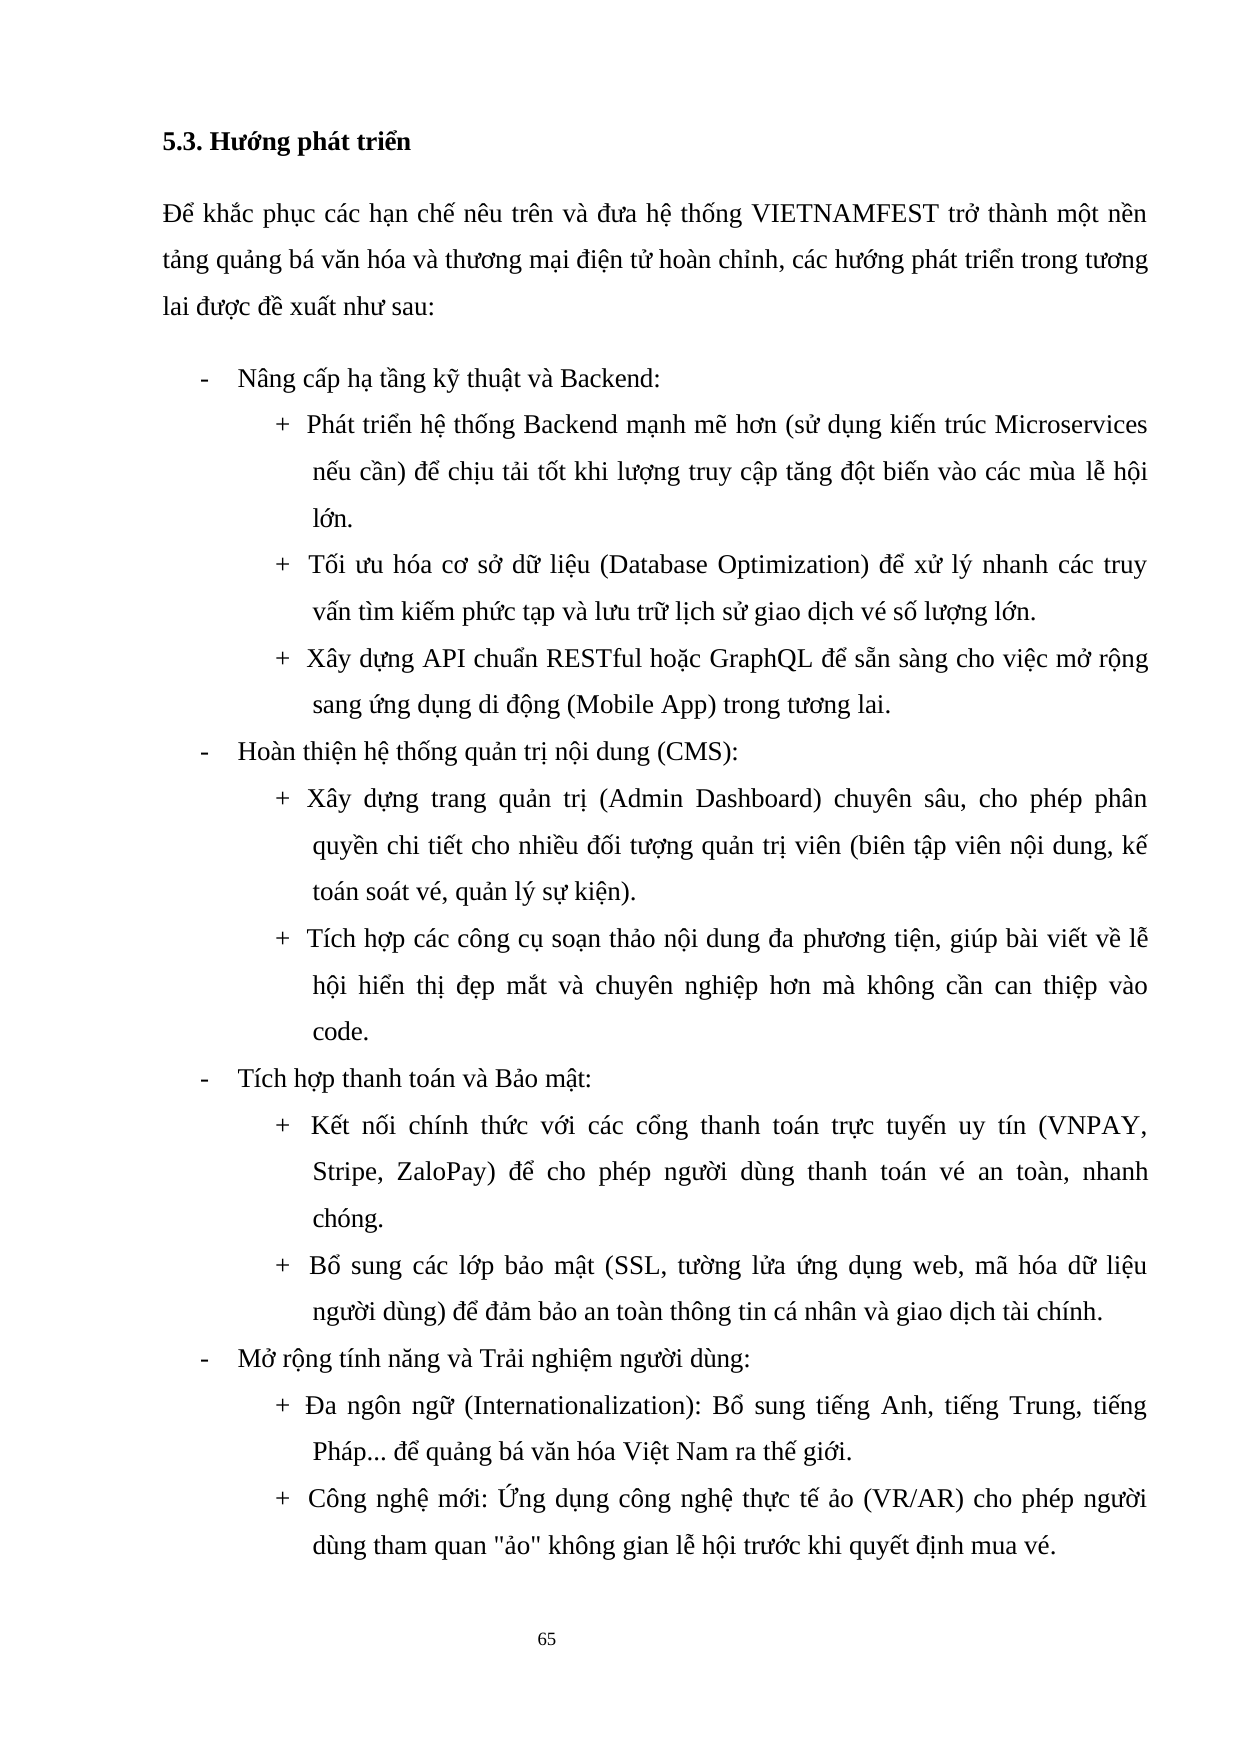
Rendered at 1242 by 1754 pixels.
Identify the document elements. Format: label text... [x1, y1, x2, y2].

text + Xây dựng API chuẩn RESTful hoặc GraphQL để sẵn sàng cho việc mở rộng sang ứng dụng di động (Mobile App) trong tương lai. [275, 642, 1149, 720]
subtitle Hướng phát triển [162, 125, 1227, 156]
text Để khắc phục các hạn chế nêu trên và đưa hệ thống VIETNAMFEST trở thành một nền tảng quảng bá văn hóa và thương mại điện tử hoàn chỉnh, các hướng phát triển trong tương lai được đề xuất như sau: [162, 197, 1148, 321]
text + Công nghệ mới: Ứng dụng công nghệ thực tế ảo (VR/AR) cho phép người dùng tham quan "ảo" không gian lễ hội trước khi quyết định mua vé. [275, 1482, 1148, 1560]
text + Phát triển hệ thống Backend mạnh mẽ hơn (sử dụng kiến trúc Microservices nếu cần) để chịu tải tốt khi lượng truy cập tăng đột biến vào các mùa lễ hội lớn. [275, 409, 1148, 533]
text + Xây dựng trang quản trị (Admin Dashboard) chuyên sâu, cho phép phân quyền chi tiết cho nhiều đối tượng quản trị viên (biên tập viên nội dung, kế toán soát vé, quản lý sự kiện). [275, 782, 1149, 907]
text + Kết nối chính thức với các cổng thanh toán trực tuyến uy tín (VNPAY, Stripe, ZaloPay) để cho phép người dùng thanh toán vé an toàn, nhanh chóng. [275, 1109, 1149, 1233]
text + Bổ sung các lớp bảo mật (SSL, tường lửa ứng dụng web, mã hóa dữ liệu người dùng) để đảm bảo an toàn thông tin cá nhân và giao dịch tài chính. [275, 1249, 1148, 1327]
text + Tối ưu hóa cơ sở dữ liệu (Database Optimization) để xử lý nhanh các truy vấn tìm kiếm phức tạp và lưu trữ lịch sử giao dịch vé số lượng lớn. [275, 549, 1149, 626]
list Mở rộng tính năng và Trải nghiệm người dùng: [200, 1342, 1227, 1373]
list Nâng cấp hạ tầng kỹ thuật và Backend: [200, 362, 1227, 393]
list Hoàn thiện hệ thống quản trị nội dung (CMS): [200, 735, 1227, 766]
list Tích hợp thanh toán và Bảo mật: [200, 1062, 1227, 1093]
text + Đa ngôn ngữ (Internationalization): Bổ sung tiếng Anh, tiếng Trung, tiếng Pháp... để quảng bá văn hóa Việt Nam ra thế giới. [275, 1389, 1149, 1467]
text + Tích hợp các công cụ soạn thảo nội dung đa phương tiện, giúp bài viết về lễ hội hiển thị đẹp mắt và chuyên nghiệp hơn mà không cần can thiệp vào code. [275, 922, 1149, 1047]
